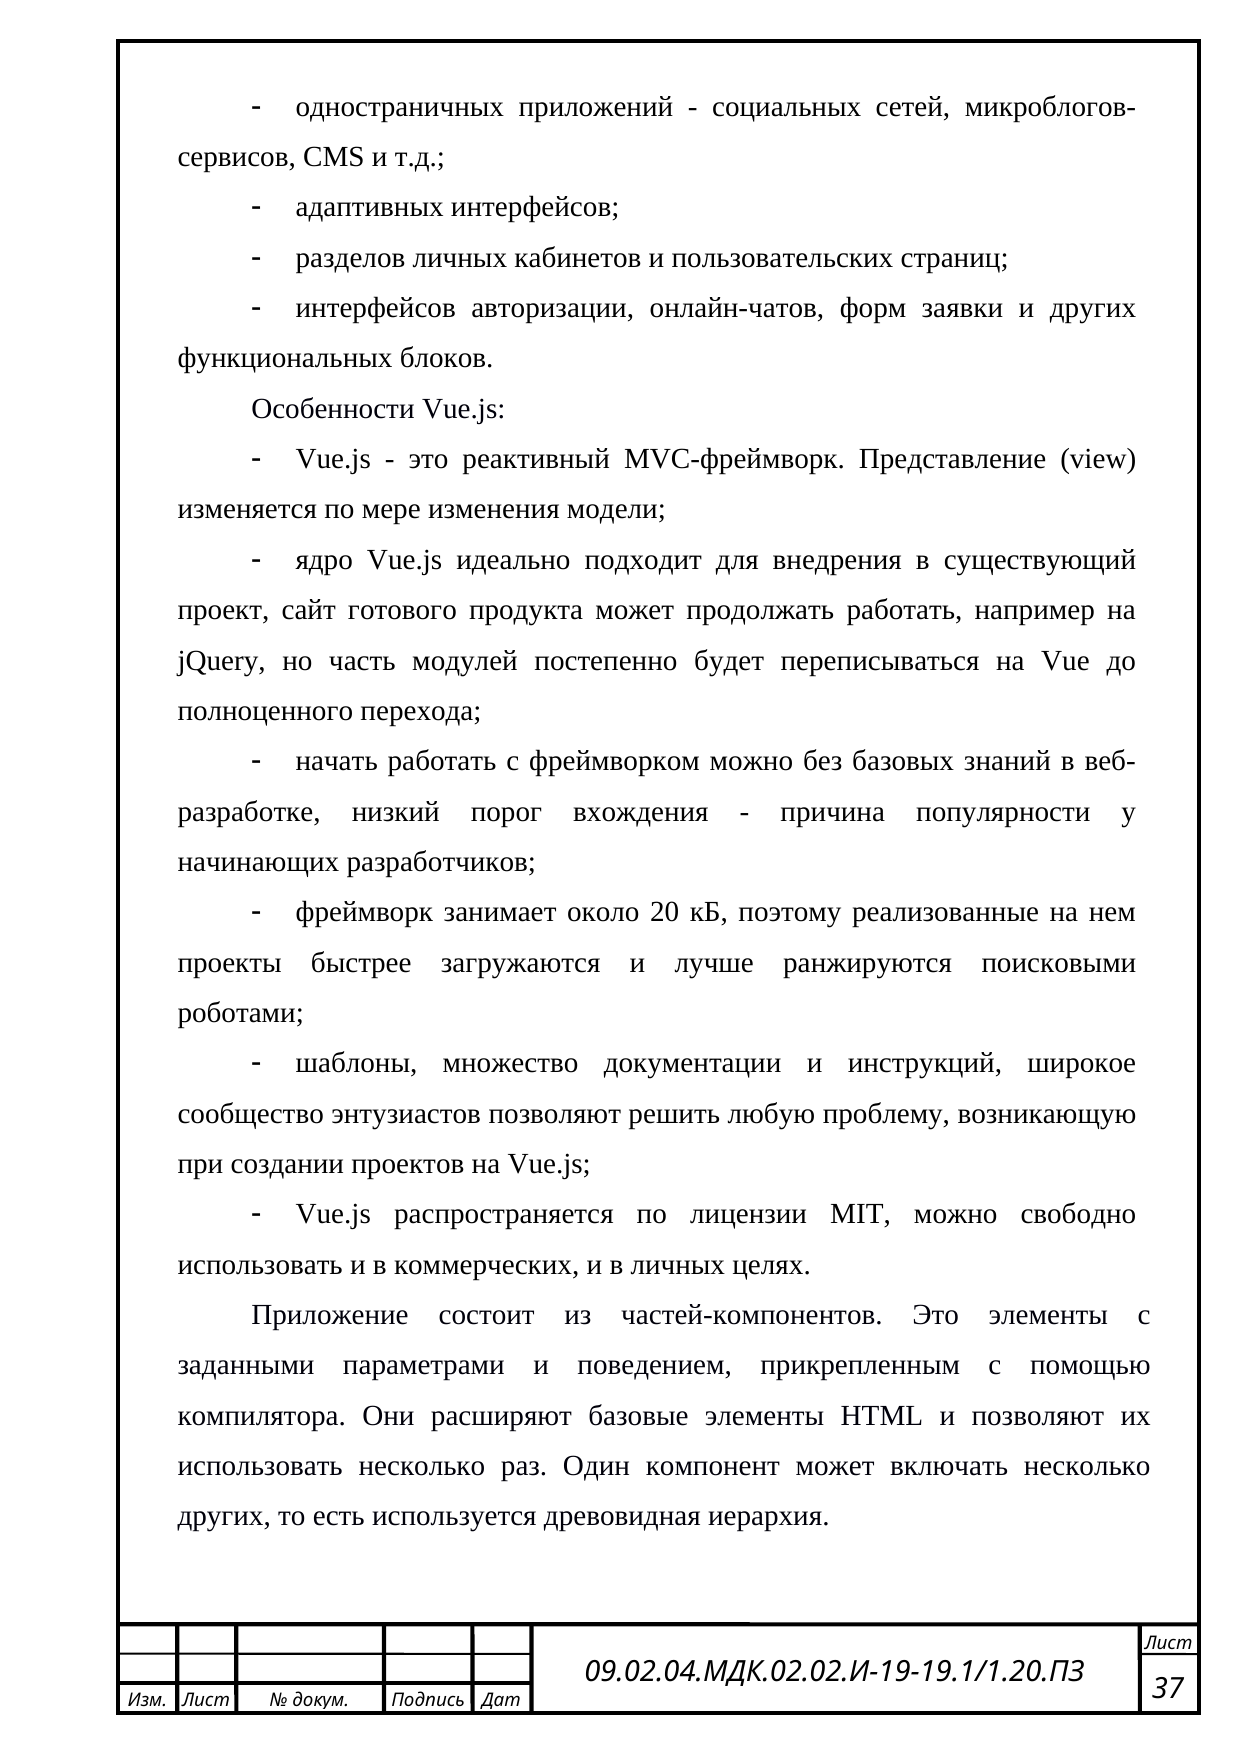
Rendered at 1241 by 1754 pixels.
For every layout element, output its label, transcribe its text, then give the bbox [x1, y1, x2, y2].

list Vue.js - это реактивный MVC-фреймворк. Представление (view) изменяется по мере изменения модели; [177, 441, 1137, 525]
list Vue.js распространяется по лицензии MIT, можно свободно использовать и в коммерческих, и в личных целях. [177, 1196, 1137, 1280]
list ядро Vue.js идеально подходит для внедрения в существующий проект, сайт готового продукта может продолжать работать, например на jQuery, но часть модулей постепенно будет переписываться на Vue до полноценного перехода; [177, 542, 1137, 727]
list одностраничных приложений - социальных сетей, микроблогов-сервисов, CMS и т.д.; [177, 89, 1137, 173]
list адаптивных интерфейсов; [177, 189, 1137, 223]
text Особенности Vue.js: [177, 391, 1152, 424]
list шаблоны, множество документации и инструкций, широкое сообщество энтузиастов позволяют решить любую проблему, возникающую при создании проектов на Vue.js; [177, 1045, 1137, 1180]
list разделов личных кабинетов и пользовательских страниц; [177, 240, 1137, 273]
text Приложение состоит из частей-компонентов. Это элементы с заданными параметрами и поведением, прикрепленным с помощью компилятора. Они расширяют базовые элементы HTML и позволяют их использовать несколько раз. Один компонент может включать несколько других, то есть используется древовидная иерархия. [177, 1297, 1152, 1532]
list начать работать с фреймворком можно без базовых знаний в веб-разработке, низкий порог вхождения - причина популярности у начинающих разработчиков; [177, 743, 1137, 878]
list фреймворк занимает около 20 кБ, поэтому реализованные на нем проекты быстрее загружаются и лучше ранжируются поисковыми роботами; [177, 894, 1137, 1029]
list интерфейсов авторизации, онлайн-чатов, форм заявки и других функциональных блоков. [177, 290, 1137, 374]
